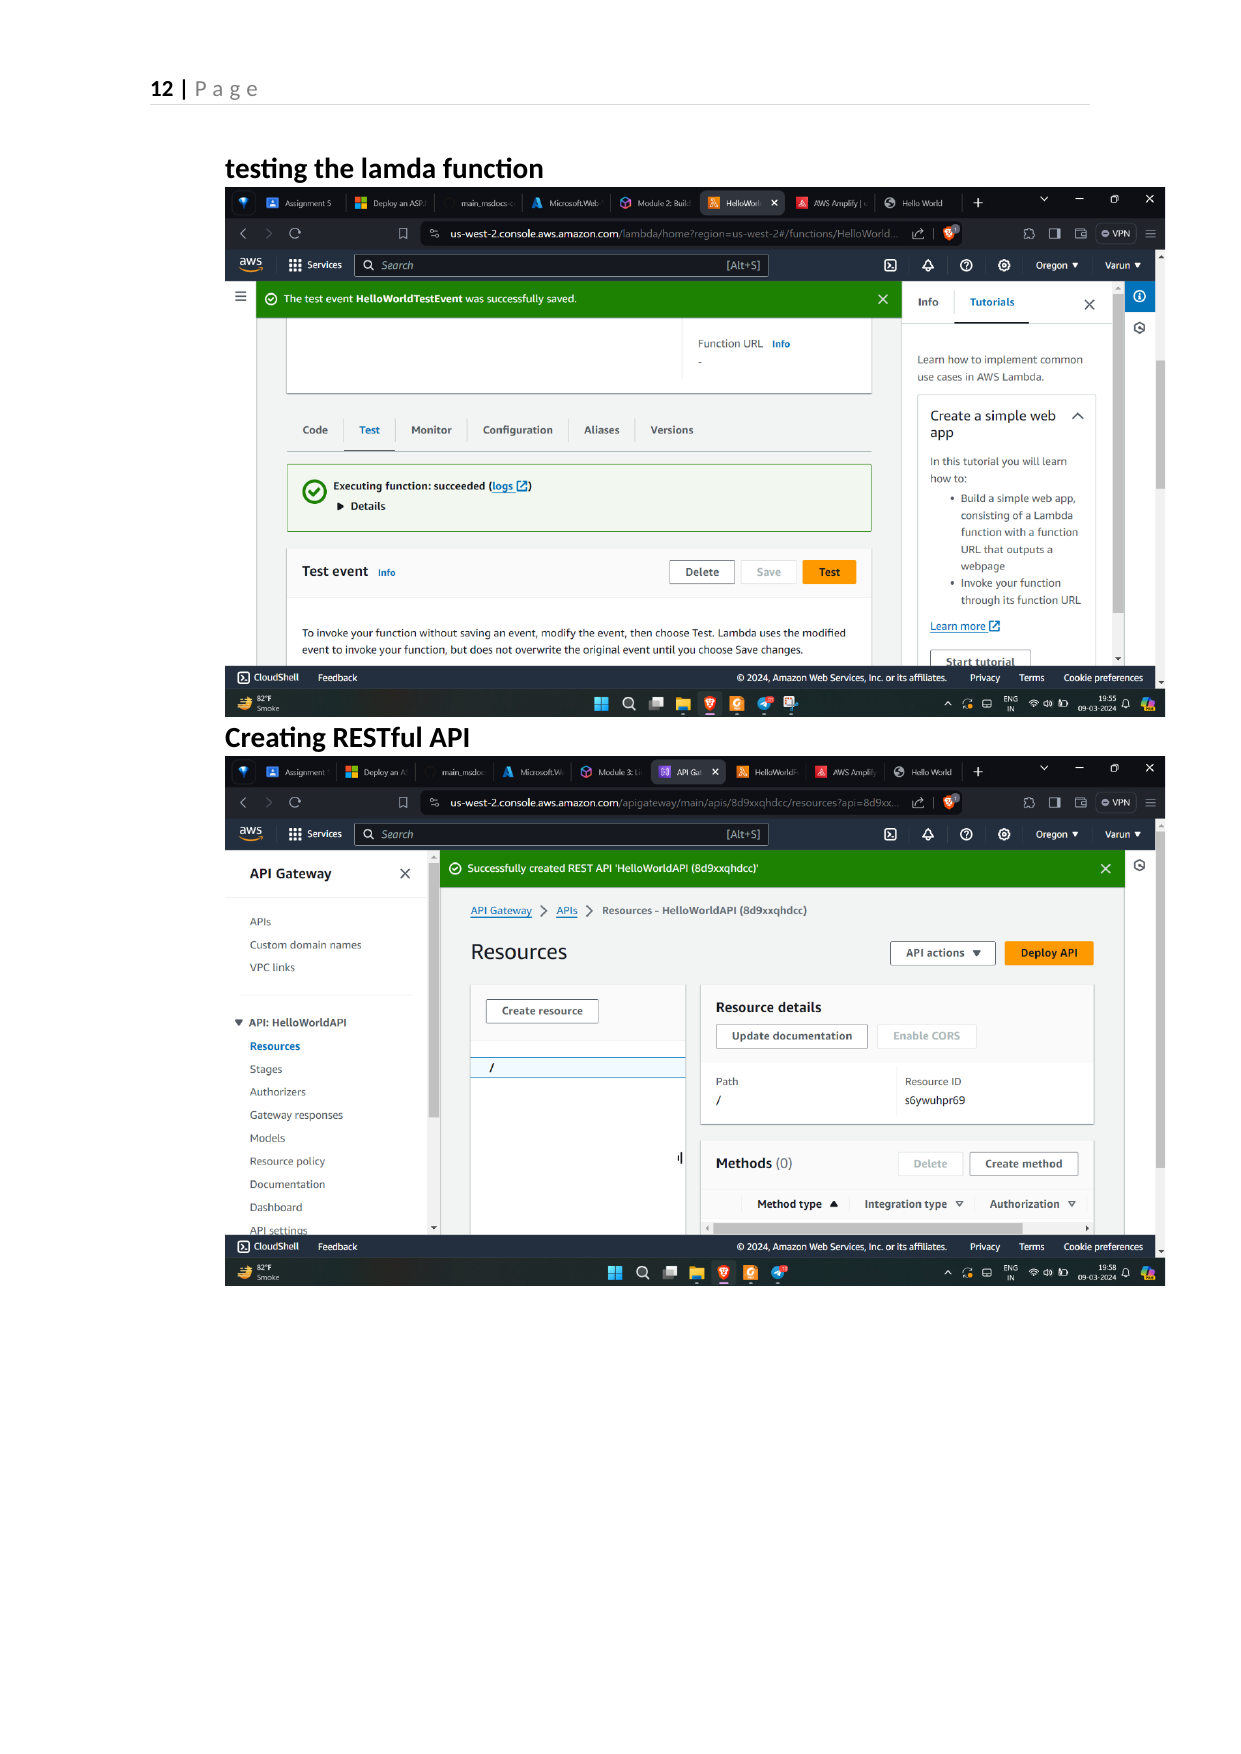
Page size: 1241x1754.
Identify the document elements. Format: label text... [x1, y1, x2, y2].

picture [225, 756, 1166, 1286]
picture [225, 187, 1166, 717]
text testing the lamda functionCreating RESTful API [225, 150, 1090, 187]
text testing the lamda functionCreating RESTful API [225, 717, 1090, 756]
